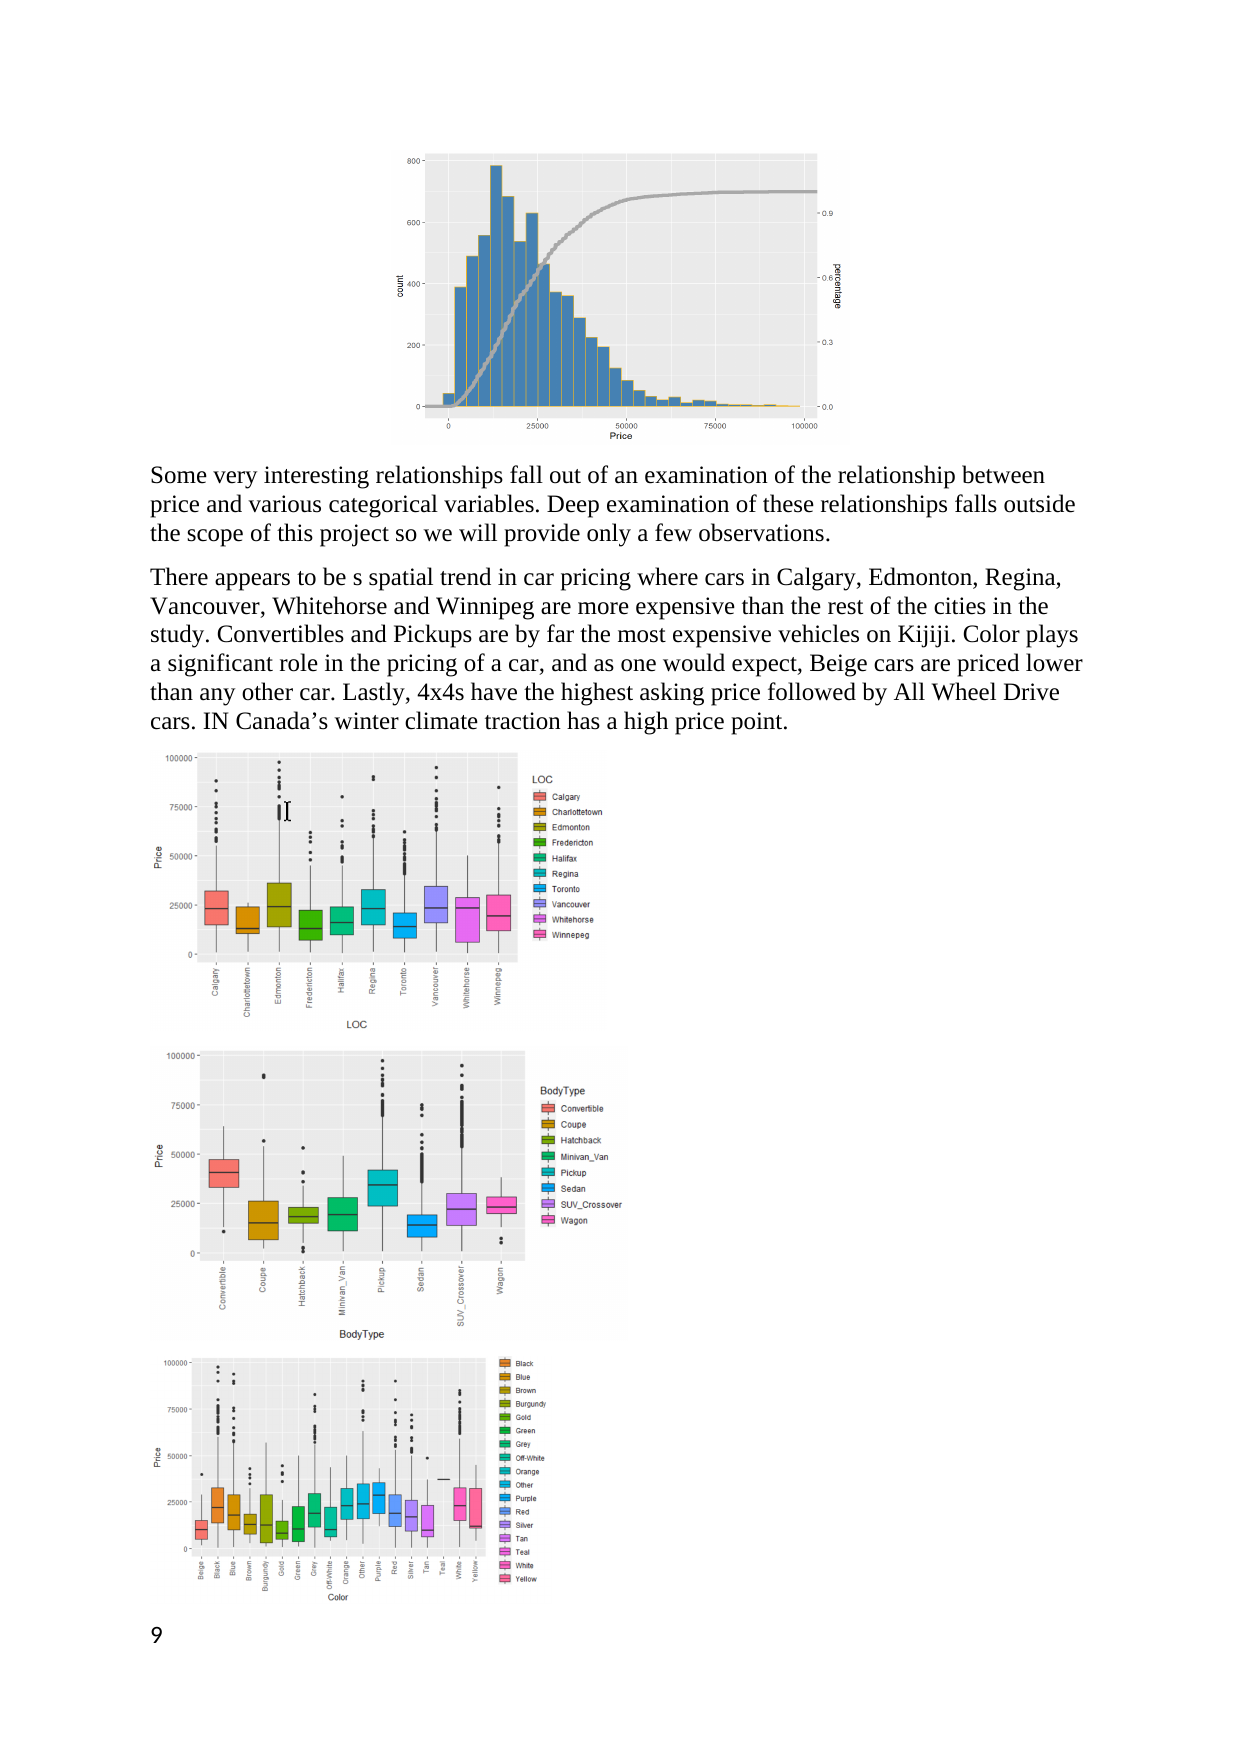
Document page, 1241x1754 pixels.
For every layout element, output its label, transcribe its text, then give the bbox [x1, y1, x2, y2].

picture [150, 750, 607, 1031]
picture [390, 150, 850, 445]
text There appears to be s spatial trend in car pricing where cars in Calgary, Edmonton, Regina, Vancouver, Whitehorse and Winnipeg are more expensive than the rest of the cities in the study. Convertibles and Pickups are by far the most expensive vehicles on Kijiji. Color plays a significant role in the pricing of a car, and as one would expect, Beige cars are priced lower than any other car. Lastly, 4x4s have the highest asking price followed by All Wheel Drive cars. IN Canada’s winter climate traction has a high price point. [150, 562, 1090, 734]
text Some very interesting relationships fall out of an examination of the relationship between price and various categorical variables. Deep examination of these relationships falls outside the scope of this project so we will provide only a few observations. [150, 460, 1090, 546]
picture [150, 1356, 552, 1604]
picture [150, 1046, 629, 1341]
